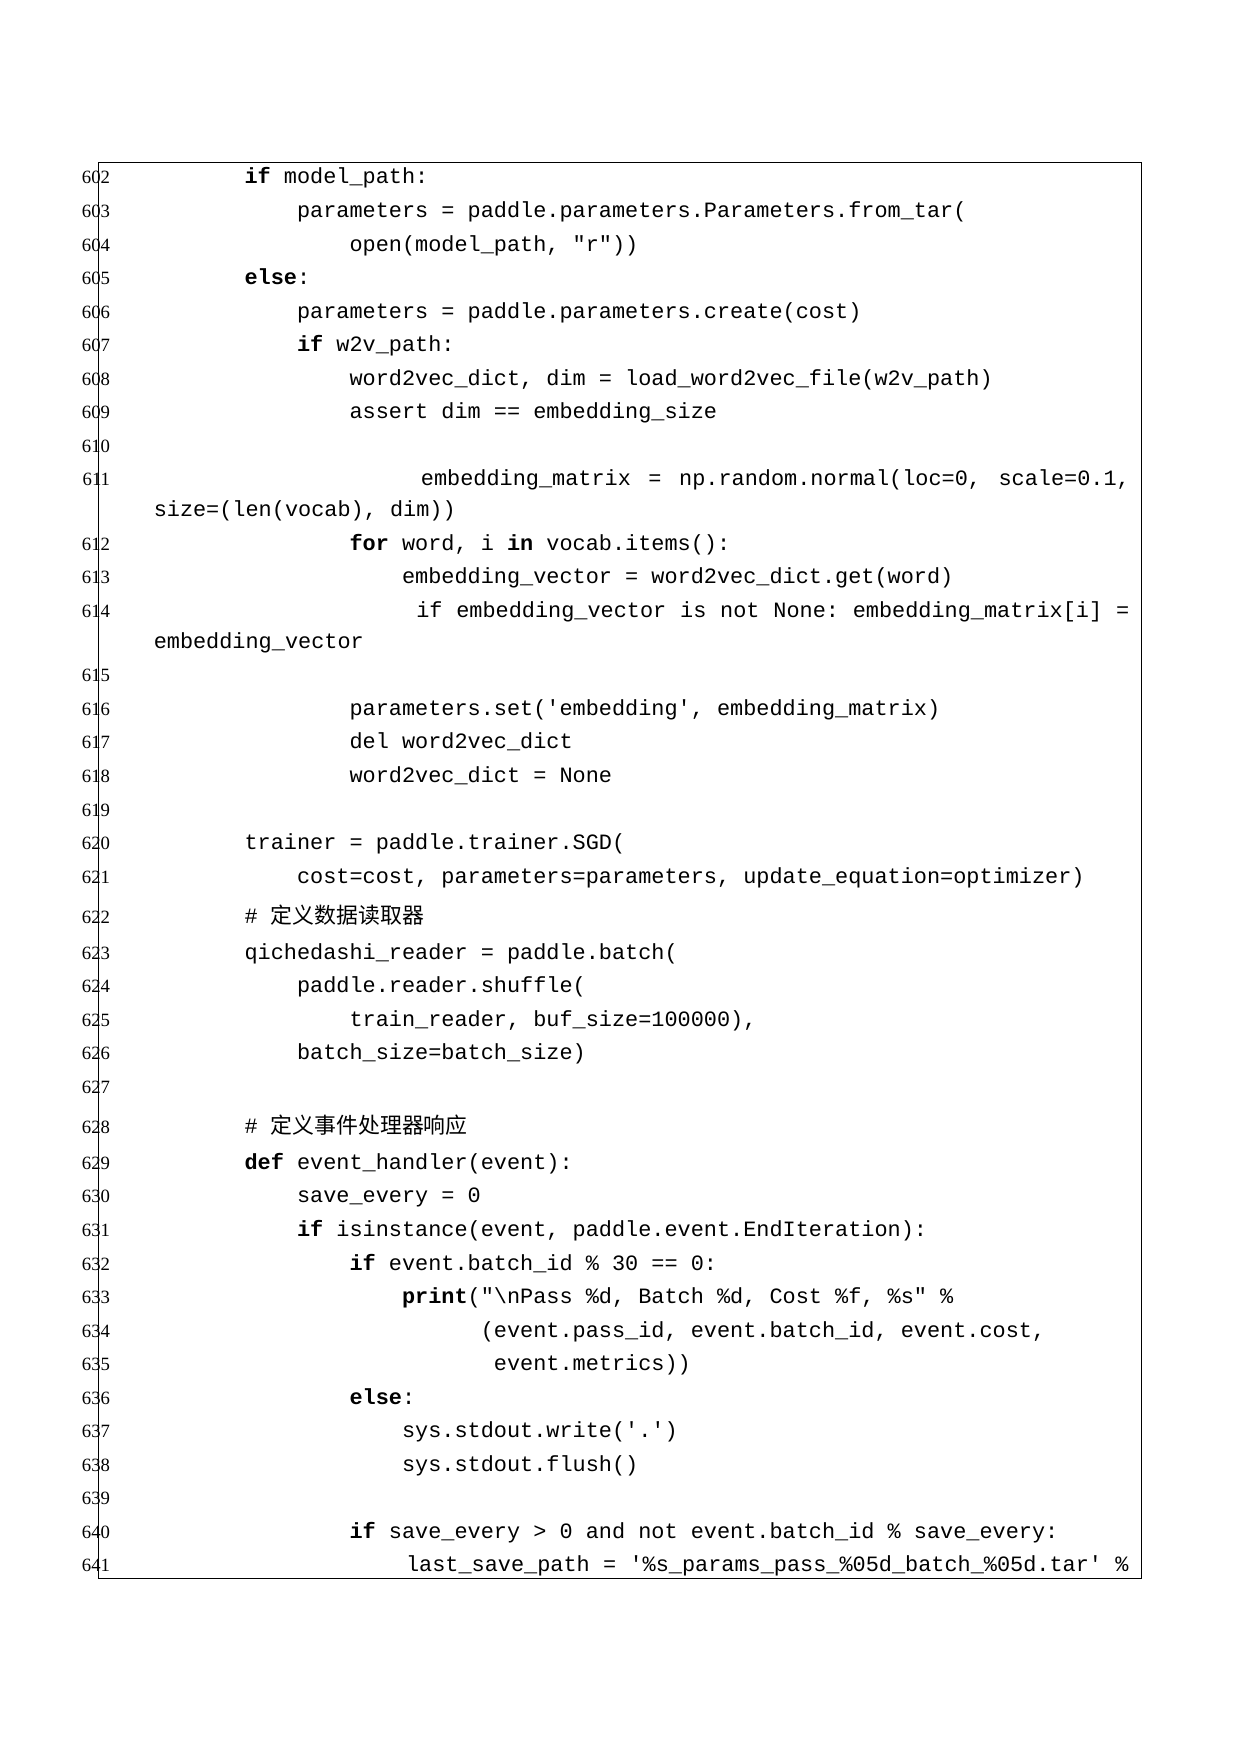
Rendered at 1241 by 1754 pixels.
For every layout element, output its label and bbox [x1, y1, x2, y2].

table_header [99, 163, 1141, 1578]
